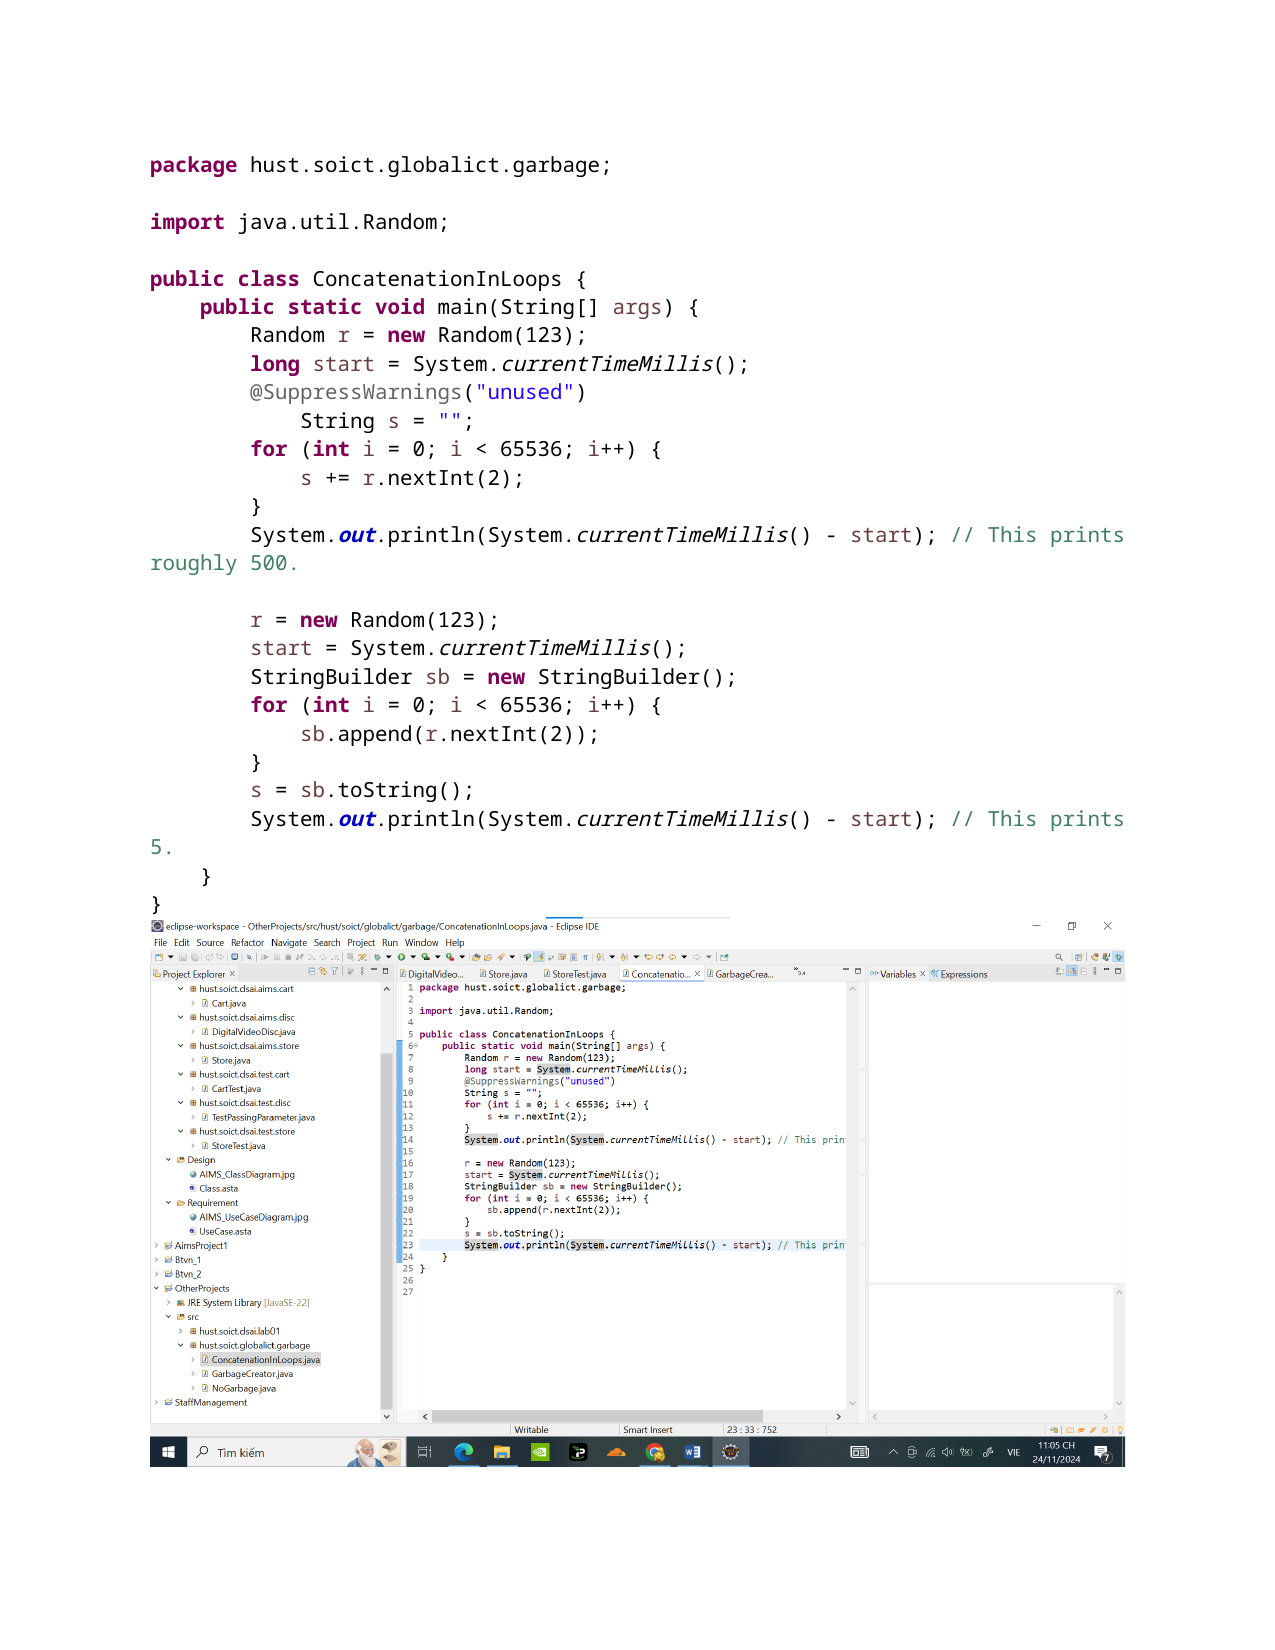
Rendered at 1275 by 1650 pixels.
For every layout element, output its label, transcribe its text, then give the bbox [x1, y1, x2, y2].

text @SuppressWarnings("unused") [150, 377, 1125, 406]
text for (int i = 0; i < 65536; i++) { [150, 690, 1125, 719]
text import java.util.Random; [150, 207, 1125, 235]
text long start = System.currentTimeMillis(); [150, 349, 1125, 377]
picture [150, 917, 1125, 1467]
text s += r.nextInt(2); [150, 463, 1125, 491]
text String s = ""; [150, 406, 1125, 434]
text StringBuilder sb = new StringBuilder(); [150, 662, 1125, 690]
text System.out.println(System.currentTimeMillis() - start); // This prints 5. [150, 804, 1125, 861]
text public static void main(String[] args) { [150, 292, 1125, 321]
text public class ConcatenationInLoops { [150, 264, 1125, 292]
text } [150, 889, 1125, 917]
text for (int i = 0; i < 65536; i++) { [150, 434, 1125, 463]
text r = new Random(123); [150, 605, 1125, 633]
text sb.append(r.nextInt(2)); [150, 719, 1125, 747]
text Random r = new Random(123); [150, 321, 1125, 349]
text } [150, 861, 1125, 889]
text } [150, 491, 1125, 520]
text s = sb.toString(); [150, 776, 1125, 804]
text start = System.currentTimeMillis(); [150, 633, 1125, 662]
text package hust.soict.globalict.garbage; [150, 150, 1125, 178]
text System.out.println(System.currentTimeMillis() - start); // This prints roughly 500. [150, 520, 1125, 577]
text } [150, 747, 1125, 776]
